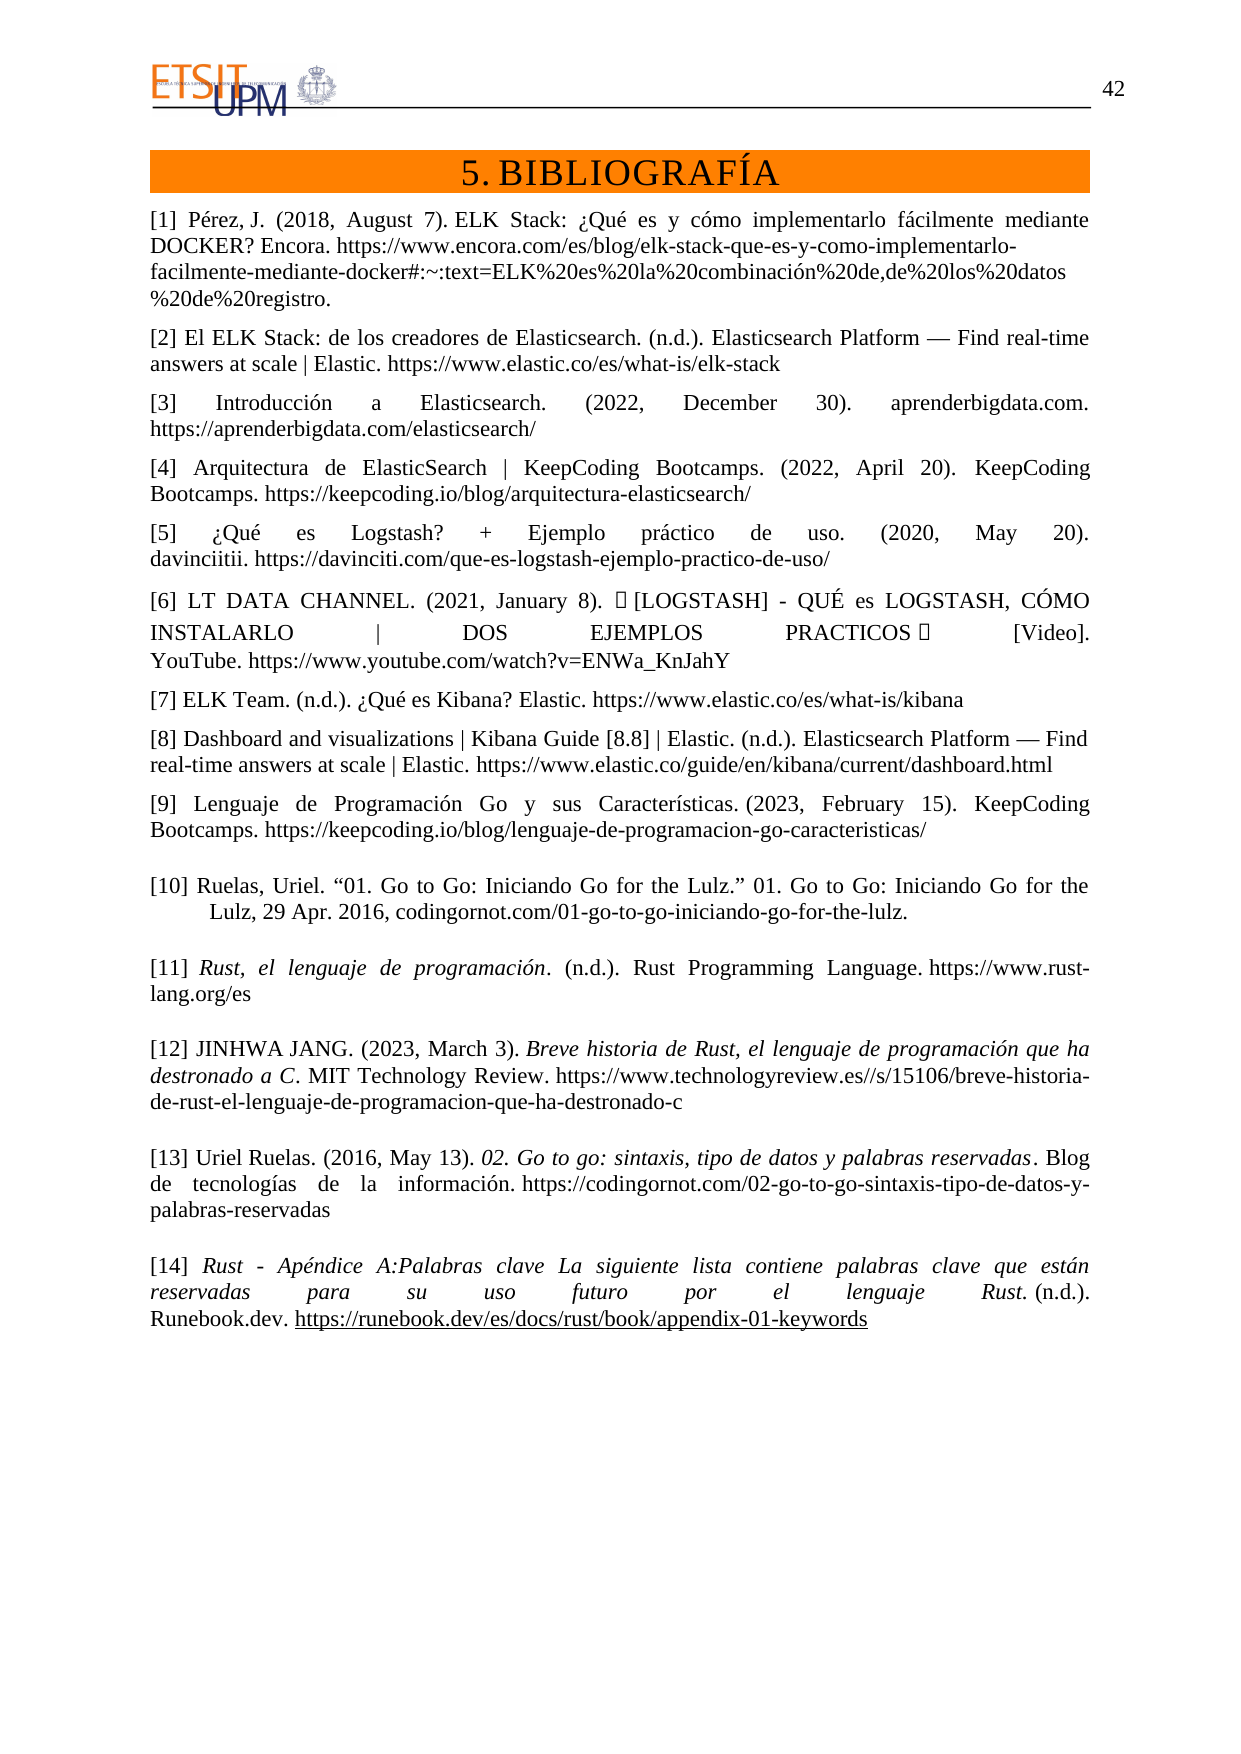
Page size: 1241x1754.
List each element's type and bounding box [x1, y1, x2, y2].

picture [151, 63, 338, 117]
